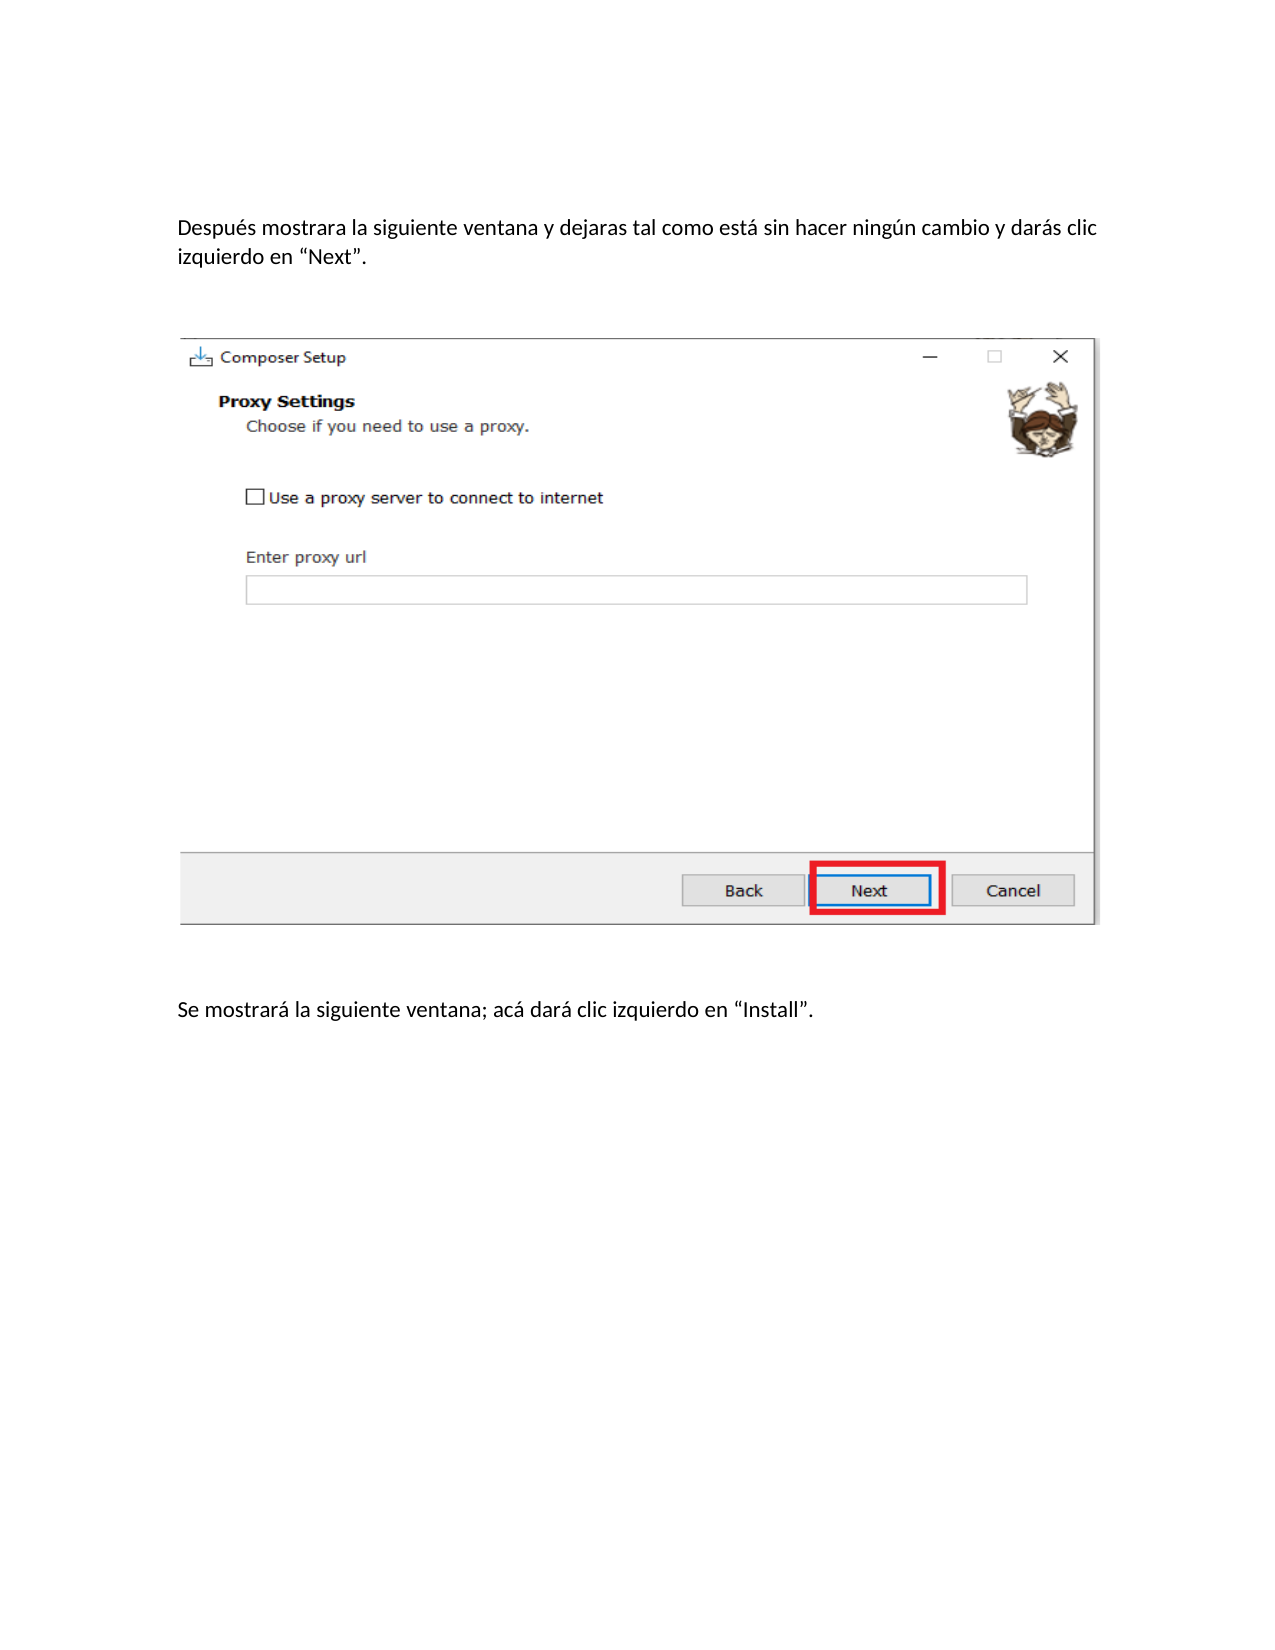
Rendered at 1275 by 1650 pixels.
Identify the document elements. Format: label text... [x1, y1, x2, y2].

text Después mostrara la siguiente ventana y dejaras tal como está sin hacer ningún cambio y darás clic izquierdo en “Next”. [177, 213, 1102, 270]
picture [180, 338, 1101, 925]
text Se mostrará la siguiente ventana; acá dará clic izquierdo en “Install”. [177, 995, 1225, 1023]
